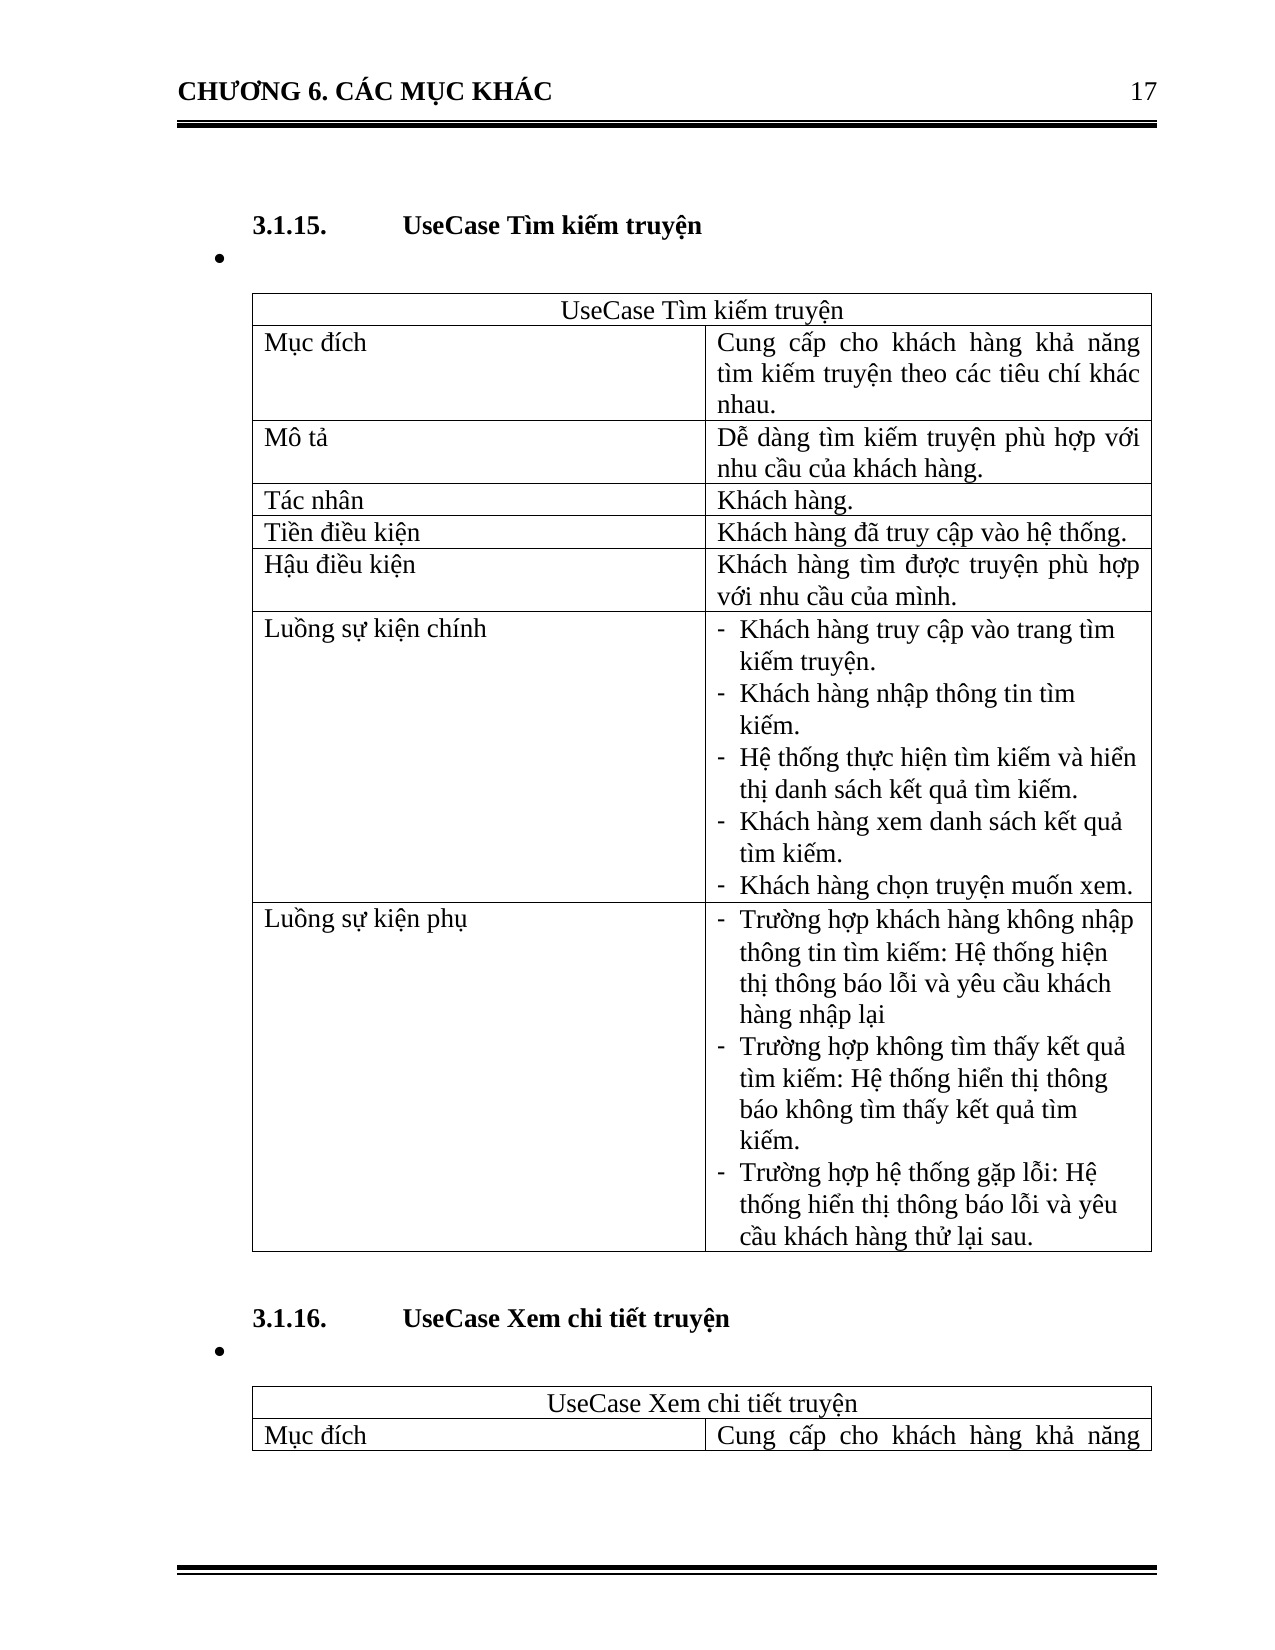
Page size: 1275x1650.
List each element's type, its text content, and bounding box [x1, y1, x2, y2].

table_cell Trường hợp khách hàng không nhập thông tin tìm kiếm: Hệ thống hiện thị thông báo lỗi và yêu cầu khách hàng nhập lại Trường hợp không tìm thấy kết quả tìm kiếm: Hệ thống hiển thị thông báo không tìm thấy kết quả tìm kiếm. Trường hợp hệ thống gặp lỗi: Hệ thống hiển thị thông báo lỗi và yêu cầu khách hàng thử lại sau. [706, 903, 1151, 1251]
table_cell Hậu điều kiện [253, 549, 705, 611]
table_cell Khách hàng tìm được truyện phù hợp với nhu cầu của mình. [706, 549, 1151, 611]
table_cell Mô tả [253, 421, 705, 483]
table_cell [706, 1419, 1151, 1450]
table_cell Tác nhân [253, 484, 705, 515]
table_cell Khách hàng. [706, 484, 1151, 515]
table_cell Luồng sự kiện phụ [253, 903, 705, 1251]
table_header UseCase Tìm kiếm truyện [253, 294, 1151, 325]
table_cell Luồng sự kiện chính [253, 612, 705, 902]
table_header UseCase Xem chi tiết truyện [253, 1387, 1151, 1418]
table_cell Khách hàng truy cập vào trang tìm kiếm truyện. Khách hàng nhập thông tin tìm kiếm. Hệ thống thực hiện tìm kiếm và hiển thị danh sách kết quả tìm kiếm. Khách hàng xem danh sách kết quả tìm kiếm. Khách hàng chọn truyện muốn xem. [706, 612, 1151, 902]
table_cell Khách hàng đã truy cập vào hệ thống. [706, 516, 1151, 547]
subtitle UseCase Tìm kiếm truyện [252, 209, 1157, 240]
table_cell Dễ dàng tìm kiếm truyện phù hợp với nhu cầu của khách hàng. [706, 421, 1151, 483]
table_cell Mục đích [253, 326, 705, 420]
table_cell Tiền điều kiện [253, 516, 705, 547]
table_cell Mục đích [253, 1419, 705, 1450]
table_cell Cung cấp cho khách hàng khả năng tìm kiếm truyện theo các tiêu chí khác nhau. [706, 326, 1151, 420]
subtitle UseCase Xem chi tiết truyện [252, 1302, 1157, 1333]
